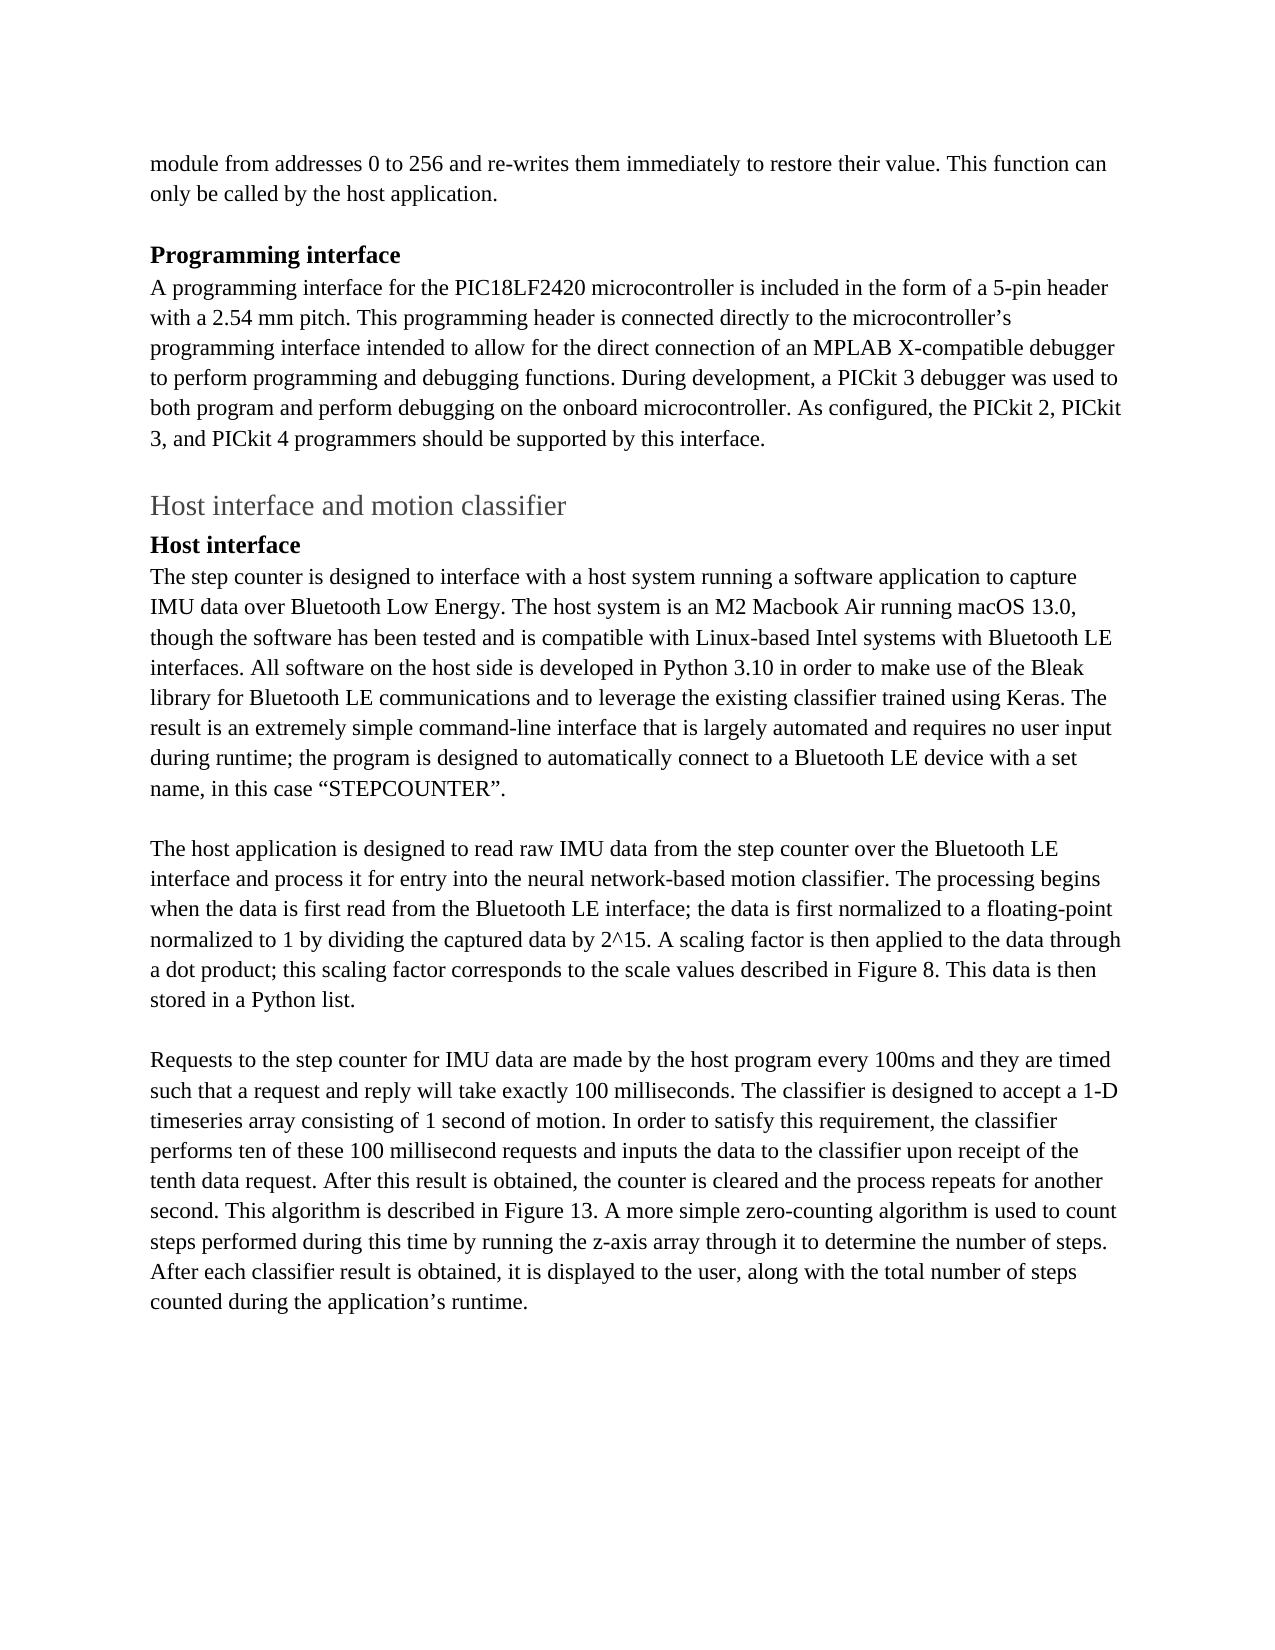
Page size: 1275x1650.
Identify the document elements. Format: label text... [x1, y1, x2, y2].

text Programming interface [150, 241, 1125, 269]
text A programming interface for the PIC18LF2420 microcontroller is included in the form of a 5-pin header with a 2.54 mm pitch. This programming header is connected directly to the microcontroller’s programming interface intended to allow for the direct connection of an MPLAB X-compatible debugger to perform programming and debugging functions. During development, a PICkit 3 debugger was used to both program and perform debugging on the onboard microcontroller. As configured, the PICkit 2, PICkit 3, and PICkit 4 programmers should be supported by this interface. [150, 274, 1125, 451]
text The step counter is designed to interface with a host system running a software application to capture IMU data over Bluetooth Low Energy. The host system is an M2 Macbook Air running macOS 13.0, though the software has been tested and is compatible with Linux-based Intel systems with Bluetooth LE interfaces. All software on the host side is developed in Python 3.10 in order to make use of the Bleak library for Bluetooth LE communications and to leverage the existing classifier trained using Keras. The result is an extremely simple command-line interface that is largely automated and requires no user input during runtime; the program is designed to automatically connect to a Bluetooth LE device with a set name, in this case “STEPCOUNTER”. [150, 563, 1125, 801]
subtitle Host interface and motion classifier [150, 488, 1125, 522]
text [150, 150, 1125, 207]
text The host application is designed to read raw IMU data from the step counter over the Bluetooth LE interface and process it for entry into the neural network-based motion classifier. The processing begins when the data is first read from the Bluetooth LE interface; the data is first normalized to a floating-point normalized to 1 by dividing the captured data by 2^15. A scaling factor is then applied to the data through a dot product; this scaling factor corresponds to the scale values described in Figure 8. This data is then stored in a Python list. [150, 835, 1125, 1012]
text Requests to the step counter for IMU data are made by the host program every 100ms and they are timed such that a request and reply will take exactly 100 milliseconds. The classifier is designed to accept a 1-D timeseries array consisting of 1 second of motion. In order to satisfy this requirement, the classifier performs ten of these 100 millisecond requests and inputs the data to the classifier upon receipt of the tenth data request. After this result is obtained, the counter is cleared and the process repeats for another second. This algorithm is described in Figure 13. A more simple zero-counting algorithm is used to count steps performed during this time by running the z-axis array through it to determine the number of steps. After each classifier result is obtained, it is displayed to the user, along with the total number of steps counted during the application’s runtime. [150, 1046, 1125, 1314]
text Host interface [150, 530, 1125, 559]
